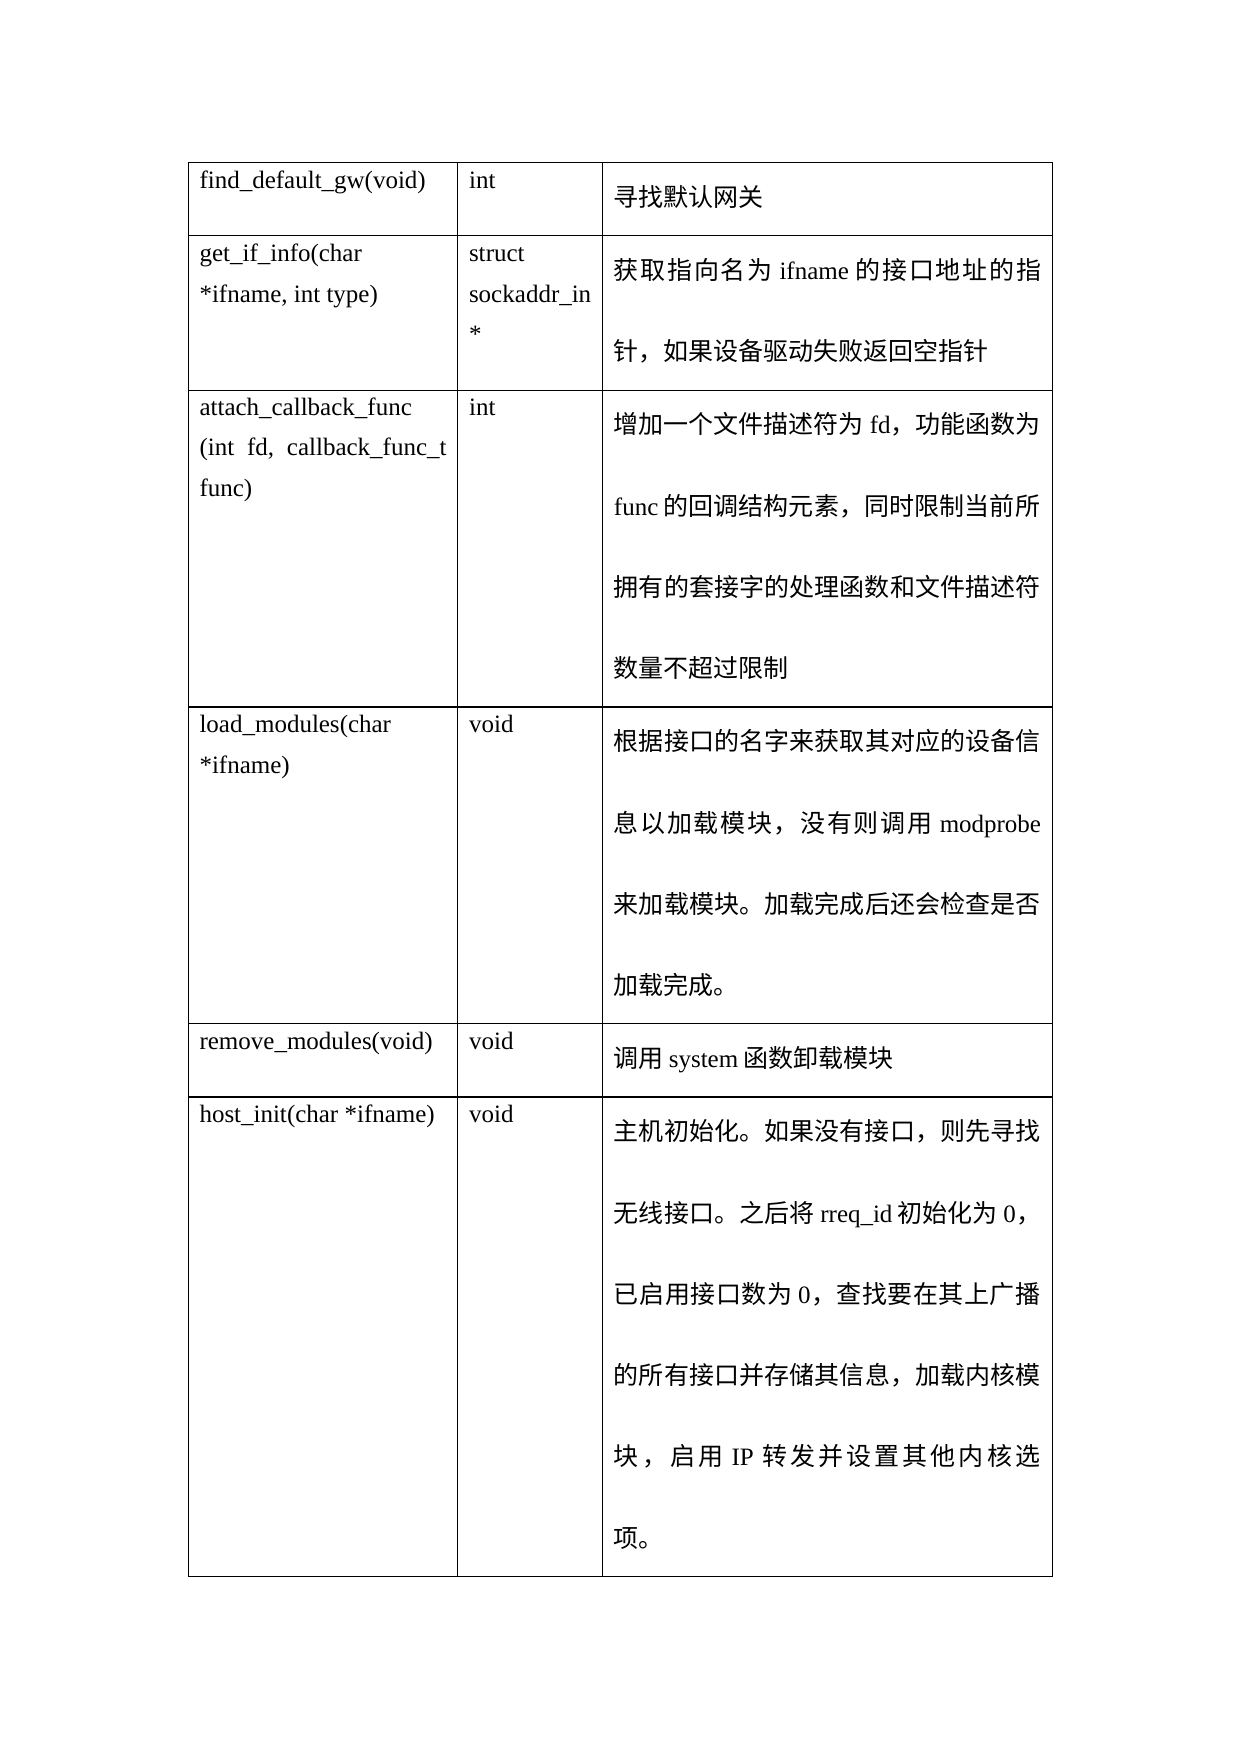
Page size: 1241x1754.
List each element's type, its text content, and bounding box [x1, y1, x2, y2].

table_cell 根据接口的名字来获取其对应的设备信息以加载模块，没有则调用modprobe来加载模块。加载完成后还会检查是否加载完成。 [603, 708, 1052, 1023]
table_cell struct sockaddr_in * [458, 236, 602, 389]
table_cell 调用system函数卸载模块 [603, 1024, 1052, 1096]
table_cell find_default_gw(void) [189, 163, 457, 235]
table_cell void [458, 708, 602, 1023]
table_cell host_init(char *ifname) [189, 1098, 457, 1576]
table_cell attach_callback_func (int fd, callback_func_t func) [189, 391, 457, 706]
table_cell void [458, 1098, 602, 1576]
table_cell int [458, 391, 602, 706]
table_cell void [458, 1024, 602, 1096]
table_cell 主机初始化。如果没有接口，则先寻找无线接口。之后将rreq_id初始化为0，已启用接口数为0，查找要在其上广播的所有接口并存储其信息，加载内核模块，启用IP转发并设置其他内核选项。 [603, 1098, 1052, 1576]
table_cell 寻找默认网关 [603, 163, 1052, 235]
table_cell get_if_info(char *ifname, int type) [189, 236, 457, 389]
table_cell 增加一个文件描述符为fd，功能函数为func的回调结构元素，同时限制当前所拥有的套接字的处理函数和文件描述符数量不超过限制 [603, 391, 1052, 706]
table_cell remove_modules(void) [189, 1024, 457, 1096]
table_cell 获取指向名为ifname的接口地址的指针，如果设备驱动失败返回空指针 [603, 236, 1052, 389]
table_cell load_modules(char *ifname) [189, 708, 457, 1023]
table_cell int [458, 163, 602, 235]
